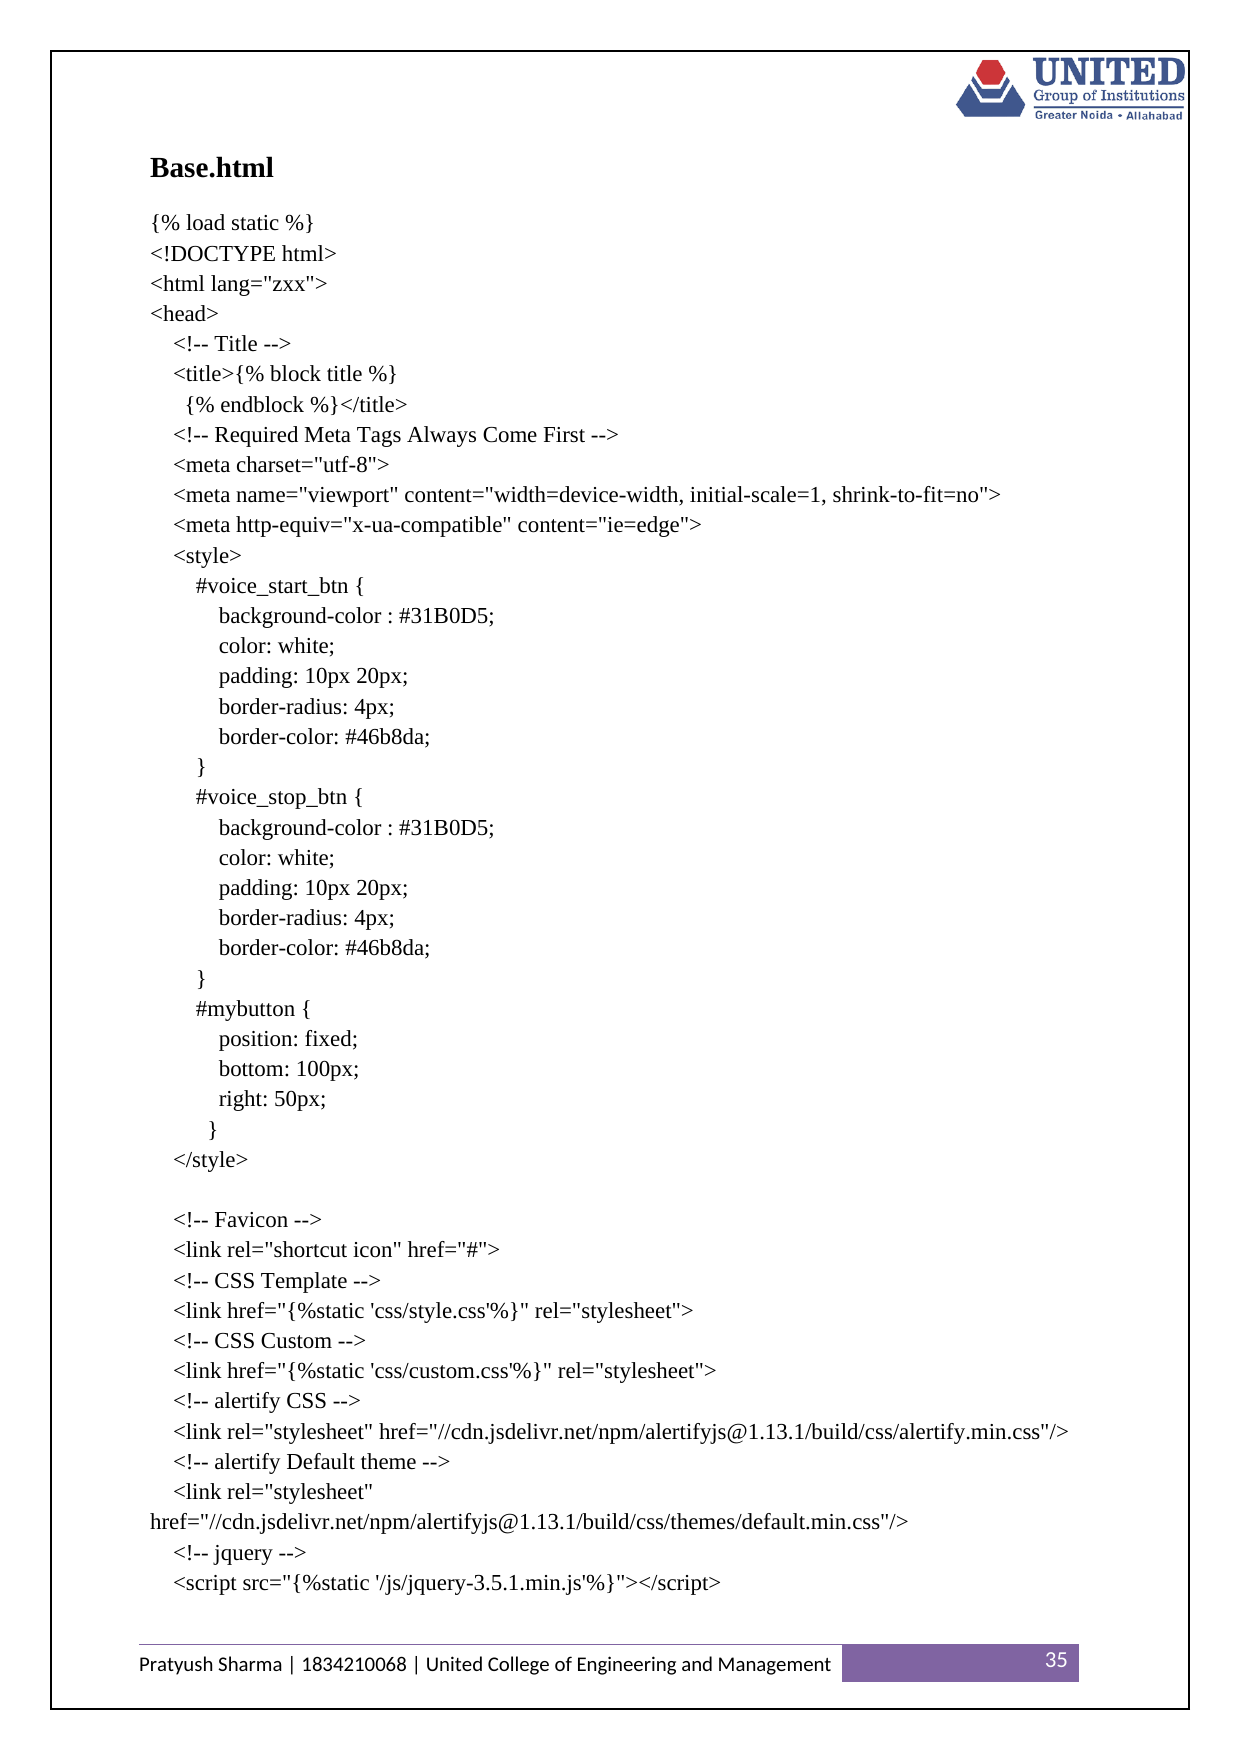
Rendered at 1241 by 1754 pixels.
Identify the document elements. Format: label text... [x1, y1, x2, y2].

text border-radius: 4px; [150, 904, 1090, 931]
text <!-- jquery --> [150, 1538, 1090, 1565]
text <!-- Favicon --> [150, 1206, 1090, 1233]
text <link href="{%static 'css/style.css'%}" rel="stylesheet"> [150, 1297, 1090, 1323]
text {% load static %} [150, 209, 1090, 236]
text <meta name="viewport" content="width=device-width, initial-scale=1, shrink-to-fit=no"> [150, 481, 1090, 508]
text background-color : #31B0D5; [150, 813, 1090, 840]
text padding: 10px 20px; [150, 874, 1090, 900]
text <!-- Title --> [150, 330, 1090, 357]
text right: 50px; [150, 1085, 1090, 1112]
text padding: 10px 20px; [150, 662, 1090, 689]
text <head> [150, 300, 1090, 326]
text <link rel="stylesheet" href="//cdn.jsdelivr.net/npm/alertifyjs@1.13.1/build/css/alertify.min.css"/> [150, 1418, 1090, 1444]
text Base.html [150, 150, 1090, 183]
text position: fixed; [150, 1025, 1090, 1051]
text <link href="{%static 'css/custom.css'%}" rel="stylesheet"> [150, 1357, 1090, 1384]
text <meta charset="utf-8"> [150, 451, 1090, 477]
text <script src="{%static '/js/jquery-3.5.1.min.js'%}"></script> [150, 1569, 1090, 1595]
text <!-- alertify Default theme --> [150, 1448, 1090, 1474]
text <!-- Required Meta Tags Always Come First --> [150, 421, 1090, 447]
text <html lang="zxx"> [150, 270, 1090, 296]
text <!-- CSS Custom --> [150, 1327, 1090, 1353]
text color: white; [150, 632, 1090, 659]
text border-color: #46b8da; [150, 934, 1090, 961]
text color: white; [150, 844, 1090, 870]
text <!-- alertify CSS --> [150, 1387, 1090, 1414]
text <title>{% block title %} [150, 360, 1090, 387]
text {% endblock %}</title> [150, 391, 1090, 417]
text <!-- CSS Template --> [150, 1267, 1090, 1293]
text background-color : #31B0D5; [150, 602, 1090, 628]
text bottom: 100px; [150, 1055, 1090, 1082]
text #voice_start_btn { [150, 572, 1090, 598]
text } [150, 964, 1090, 991]
text <!DOCTYPE html> [150, 239, 1090, 266]
text #mybutton { [150, 995, 1090, 1021]
text } [150, 753, 1090, 779]
text } [150, 1116, 1090, 1142]
text </style> [150, 1146, 1090, 1172]
text <link rel="stylesheet" href="//cdn.jsdelivr.net/npm/alertifyjs@1.13.1/build/css/themes/default.min.css"/> [150, 1478, 1090, 1535]
text #voice_stop_btn { [150, 783, 1090, 810]
text <meta http-equiv="x-ua-compatible" content="ie=edge"> [150, 511, 1090, 538]
text <style> [150, 542, 1090, 568]
text border-color: #46b8da; [150, 723, 1090, 749]
text border-radius: 4px; [150, 693, 1090, 719]
picture [952, 53, 1186, 124]
text <link rel="shortcut icon" href="#"> [150, 1236, 1090, 1263]
